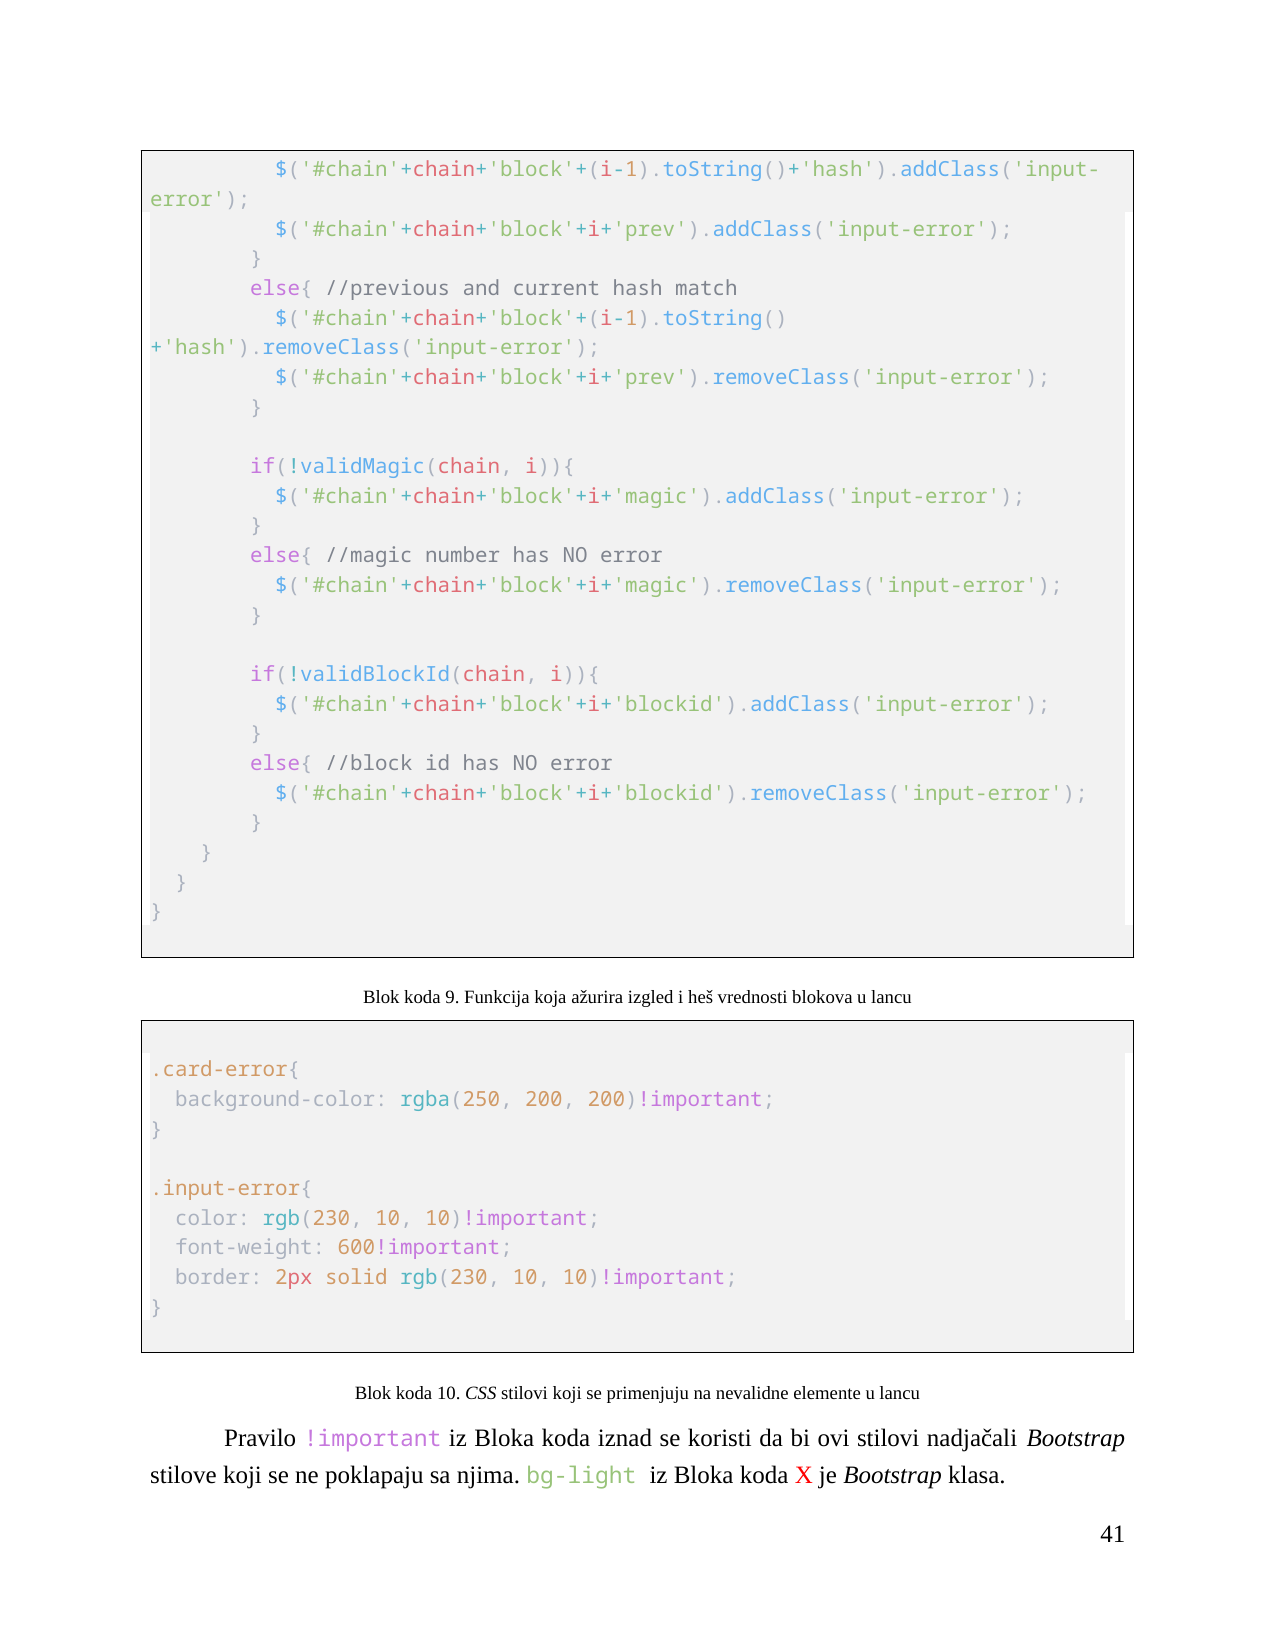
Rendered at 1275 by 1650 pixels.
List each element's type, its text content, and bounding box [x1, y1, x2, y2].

text Blok koda . Funkcija koja ažurira izgled i heš vrednosti blokova u lancu [150, 970, 1125, 1008]
text } [150, 806, 1125, 836]
text $('#chain'+chain+'block'+i+'prev').removeClass('input-error'); [150, 361, 1125, 391]
text } [150, 391, 1125, 420]
text } [150, 866, 1125, 895]
text if(!validBlockId(chain, i)){ [150, 658, 1125, 687]
text } [150, 1291, 1125, 1317]
text } [150, 895, 1125, 922]
text Pravilo !important iz Bloka koda iznad se koristi da bi ovi stilovi nadjačali Bootstrap stilove koji se ne poklapaju sa njima. bg-light iz Bloka koda X je Bootstrap klasa. [150, 1416, 1125, 1491]
text } [150, 717, 1125, 747]
text .input-error{ [150, 1172, 1125, 1202]
text color: rgb(230, 10, 10)!important; [150, 1202, 1125, 1231]
text } [150, 242, 1125, 272]
text Blok koda . CSS stilovi koji se primenjuju na nevalidne elemente u lancu [150, 1366, 1125, 1403]
text else{ //block id has NO error [150, 747, 1125, 777]
text $('#chain'+chain+'block'+(i-1).toString()+'hash').addClass('input-error'); [142, 151, 1133, 212]
text .card-error{ [150, 1053, 1125, 1083]
text } [150, 598, 1125, 628]
text else{ //magic number has NO error [150, 539, 1125, 569]
text $('#chain'+chain+'block'+(i-1).toString()+'hash').removeClass('input-error'); [150, 302, 1125, 361]
text else{ //previous and current hash match [150, 272, 1125, 302]
text $('#chain'+chain+'block'+i+'magic').removeClass('input-error'); [150, 569, 1125, 598]
text background-color: rgba(250, 200, 200)!important; [150, 1083, 1125, 1112]
text if(!validMagic(chain, i)){ [150, 450, 1125, 480]
text font-weight: 600!important; [150, 1231, 1125, 1261]
text $('#chain'+chain+'block'+i+'prev').addClass('input-error'); [150, 212, 1125, 242]
text } [150, 1112, 1125, 1142]
text $('#chain'+chain+'block'+i+'magic').addClass('input-error'); [150, 480, 1125, 509]
text $('#chain'+chain+'block'+i+'blockid').addClass('input-error'); [150, 687, 1125, 717]
text } [150, 836, 1125, 866]
text } [150, 509, 1125, 539]
text $('#chain'+chain+'block'+i+'blockid').removeClass('input-error'); [150, 777, 1125, 806]
text border: 2px solid rgb(230, 10, 10)!important; [150, 1261, 1125, 1291]
